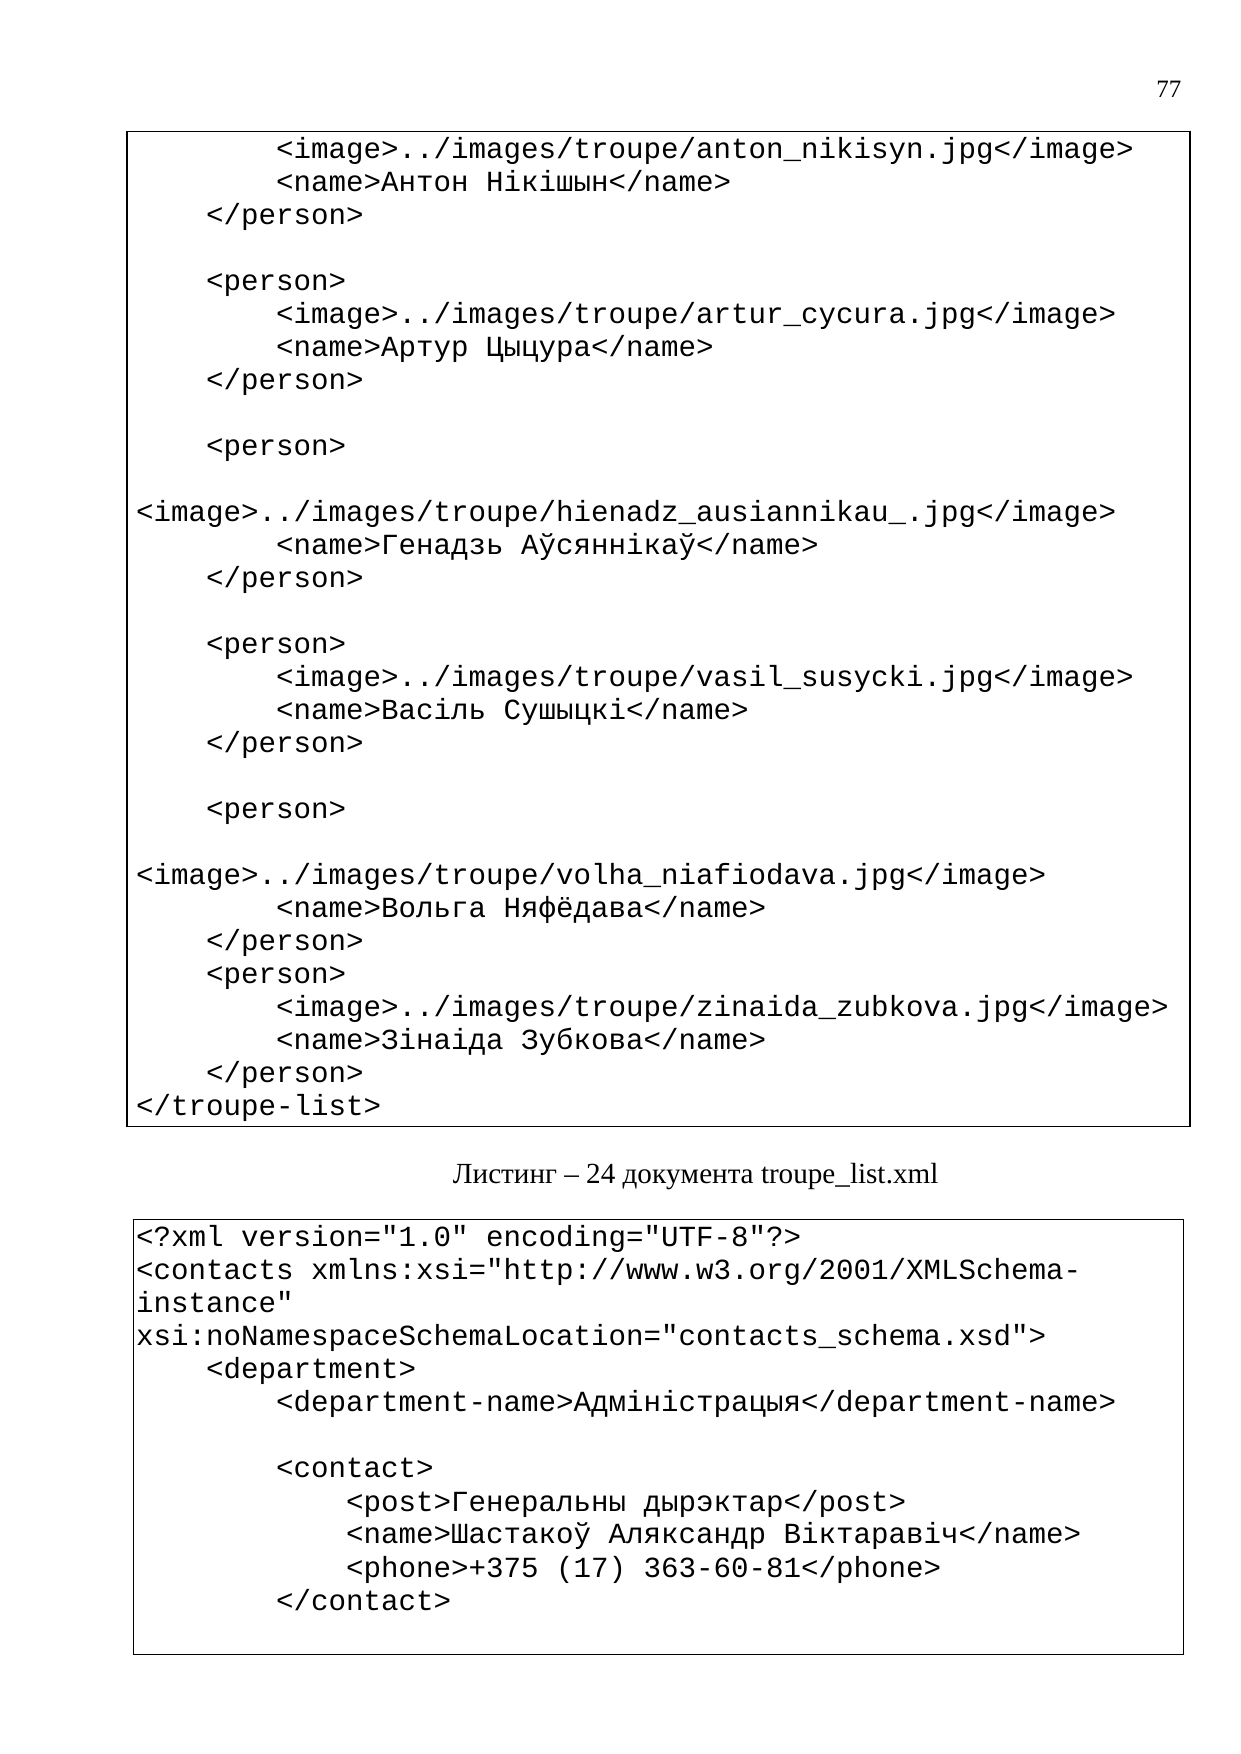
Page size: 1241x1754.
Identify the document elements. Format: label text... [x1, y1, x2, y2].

text <name>Васіль Сушыцкі</name> [136, 695, 1181, 728]
text <person> [136, 266, 1181, 299]
text </person> [136, 563, 1181, 596]
text <phone>+375 (17) 363-60-81</phone> [136, 1553, 1181, 1586]
text </troupe-list> [128, 1088, 1189, 1126]
text <contact> [136, 1454, 1181, 1487]
text <name>Зінаіда Зубкова</name> [136, 1025, 1181, 1058]
text <department-name>Адміністрацыя</department-name> [136, 1388, 1181, 1421]
text <image>../images/troupe/artur_cycura.jpg</image> [136, 299, 1181, 332]
text <image>../images/troupe/vasil_susycki.jpg</image> [136, 662, 1181, 695]
text <person> [136, 959, 1181, 992]
text </person> [136, 1058, 1181, 1088]
text <image>../images/troupe/zinaida_zubkova.jpg</image> [136, 992, 1181, 1025]
text <department> [136, 1354, 1181, 1388]
text <post>Генеральны дырэктар</post> [136, 1487, 1181, 1520]
text <contacts xmlns:xsi="http://www.w3.org/2001/XMLSchema-instance" [136, 1256, 1181, 1322]
text </person> [136, 926, 1181, 959]
text Листинг – 24 документа troupe_list.xml [136, 1157, 1181, 1190]
text <image>../images/troupe/anton_nikisyn.jpg</image> [128, 132, 1189, 167]
text <image>../images/troupe/hienadz_ausiannikau_.jpg</image> [136, 464, 1181, 530]
text <person> [136, 629, 1181, 662]
text <name>Антон Нікішын</name> [136, 167, 1181, 200]
text </contact> [136, 1586, 1181, 1616]
text <name>Шастакоў Аляксандр Віктаравіч</name> [136, 1520, 1181, 1553]
text <name>Вольга Няфёдава</name> [136, 893, 1181, 926]
text <person> [136, 794, 1181, 827]
text <name>Артур Цыцура</name> [136, 332, 1181, 365]
text <?xml version="1.0" encoding="UTF-8"?> [134, 1220, 1183, 1256]
text </person> [136, 728, 1181, 761]
text xsi:noNamespaceSchemaLocation="contacts_schema.xsd"> [136, 1322, 1181, 1354]
text <image>../images/troupe/volha_niafiodava.jpg</image> [136, 827, 1181, 893]
text <person> [136, 431, 1181, 464]
text <name>Генадзь Аўсяннікаў</name> [136, 530, 1181, 563]
text </person> [136, 365, 1181, 398]
text </person> [136, 200, 1181, 233]
